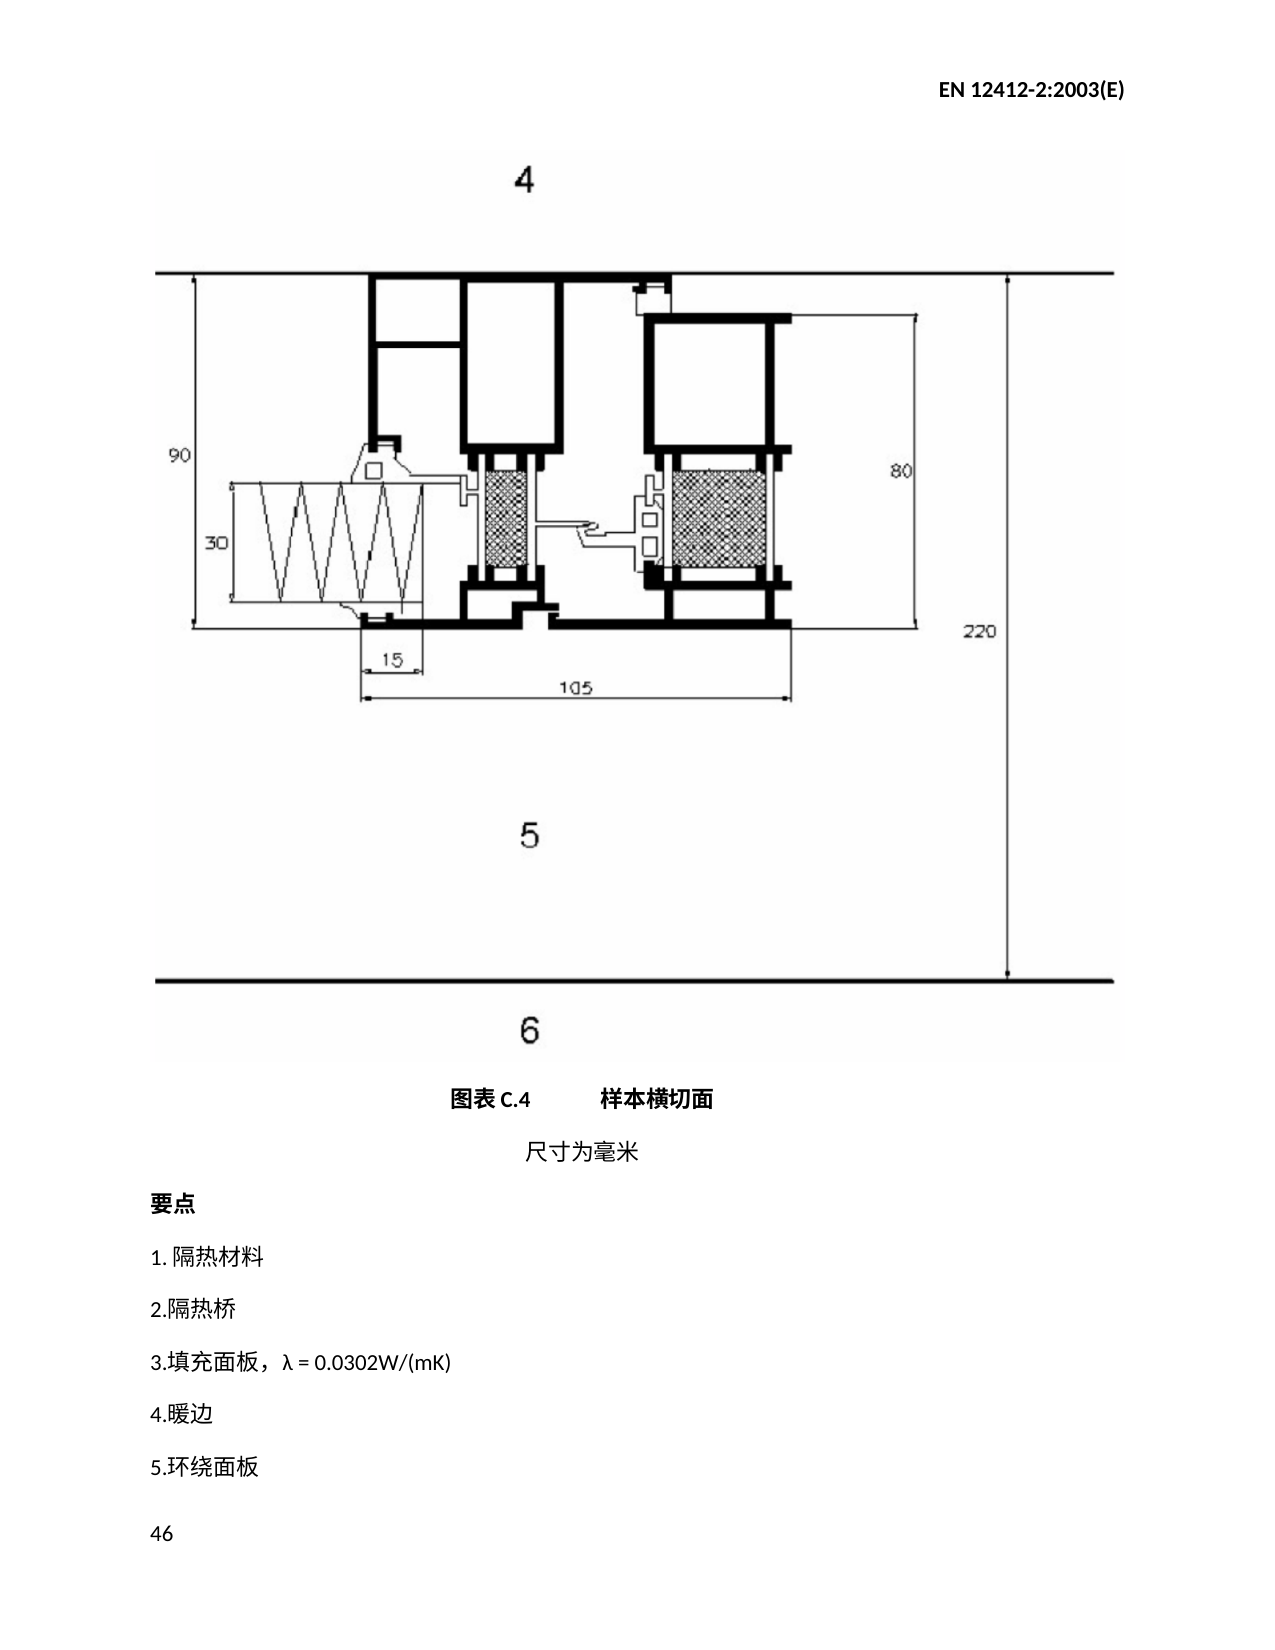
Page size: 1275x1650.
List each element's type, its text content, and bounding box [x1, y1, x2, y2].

text 1. 隔热材料 [150, 1238, 1125, 1272]
text 5.环绕面板 [150, 1448, 1125, 1482]
text 2.隔热桥 [150, 1291, 1125, 1324]
text 要点 [150, 1186, 1125, 1219]
text 3.填充面板，λ = 0.0302W/(mK) [150, 1343, 1125, 1377]
text 图表C.4 样本横切面 [150, 1081, 1125, 1114]
text 尺寸为毫米 [150, 1133, 1125, 1167]
picture [150, 150, 1125, 1062]
text 4.暖边 [150, 1396, 1125, 1429]
